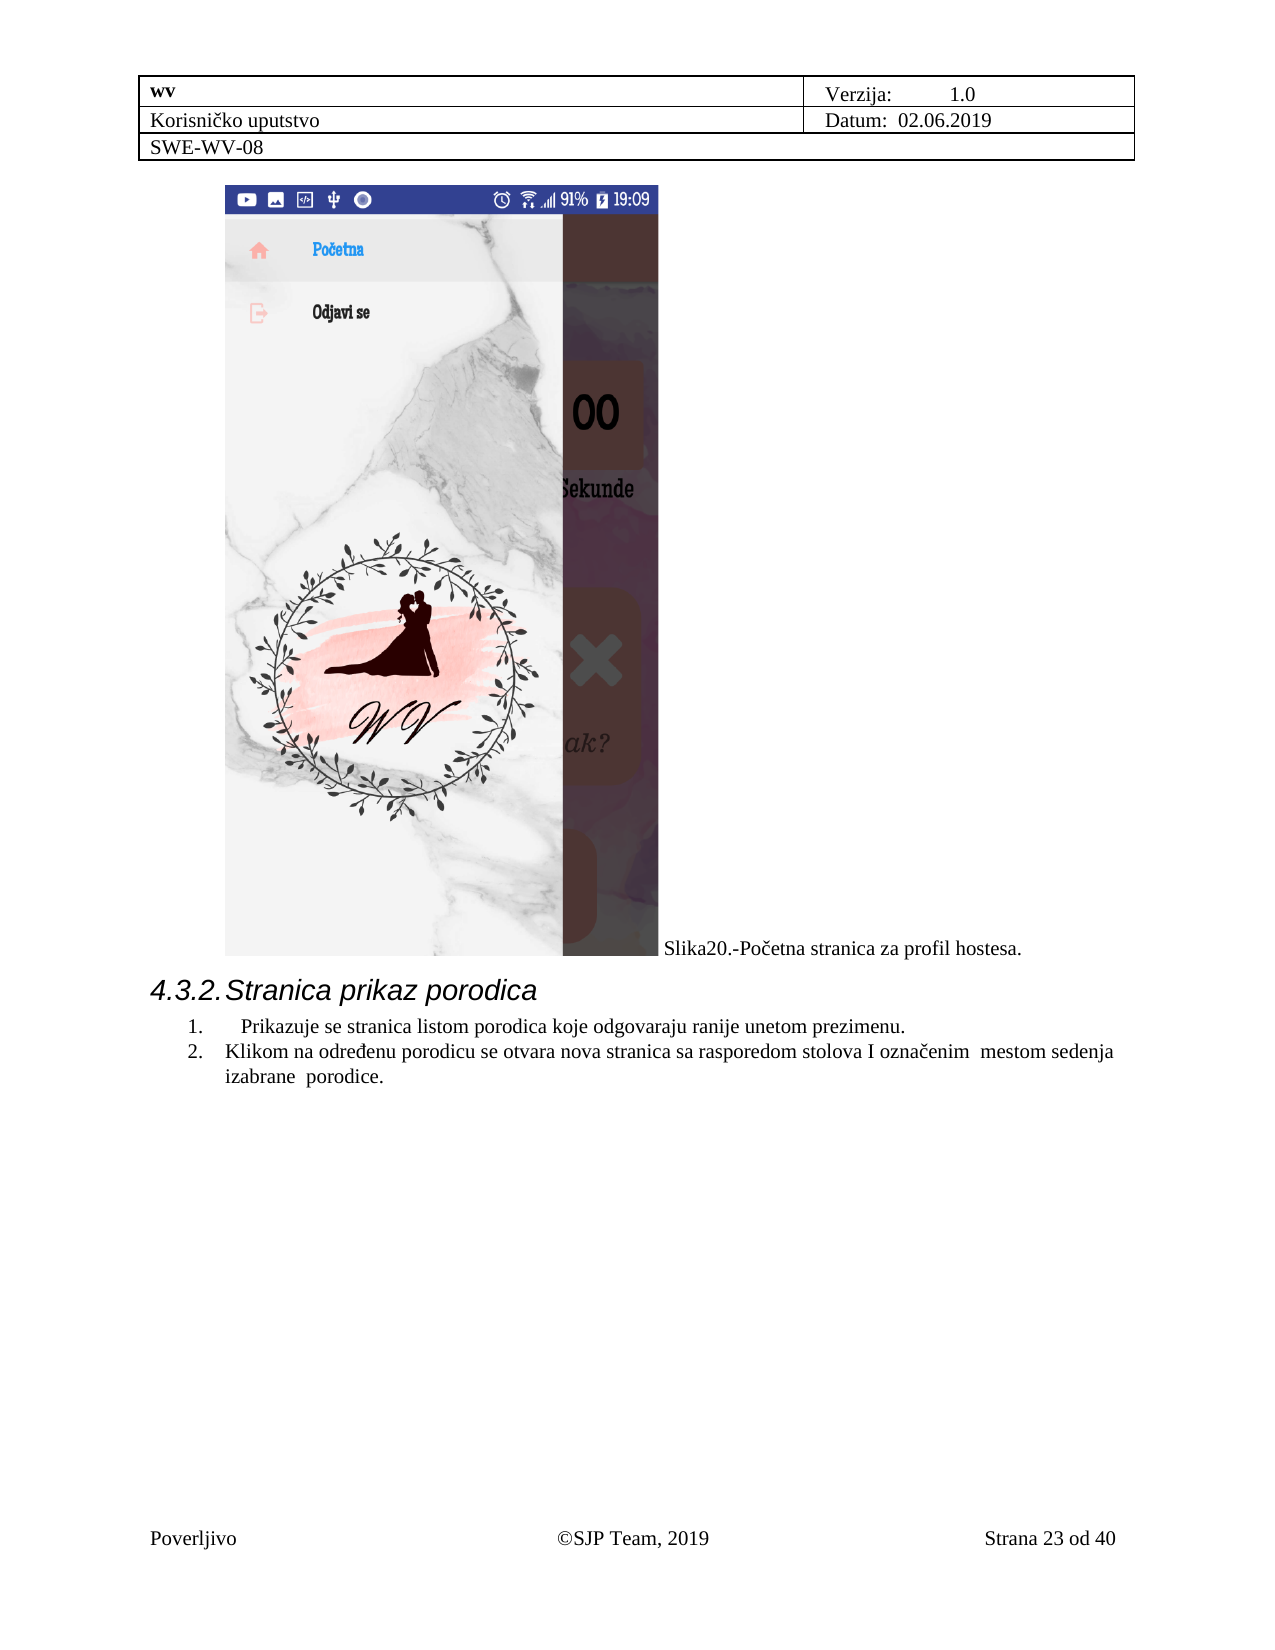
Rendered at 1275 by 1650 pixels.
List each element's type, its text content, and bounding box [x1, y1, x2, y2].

subtitle Stranica prikaz porodica [150, 973, 1125, 1006]
list Prikazuje se stranica listom porodica koje odgovaraju ranije unetom prezimenu. [187, 1013, 1125, 1038]
list Klikom na određenu porodicu se otvara nova stranica sa rasporedom stolova I označenim mestom sedenja izabrane porodice. [187, 1038, 1125, 1088]
picture [225, 185, 659, 956]
